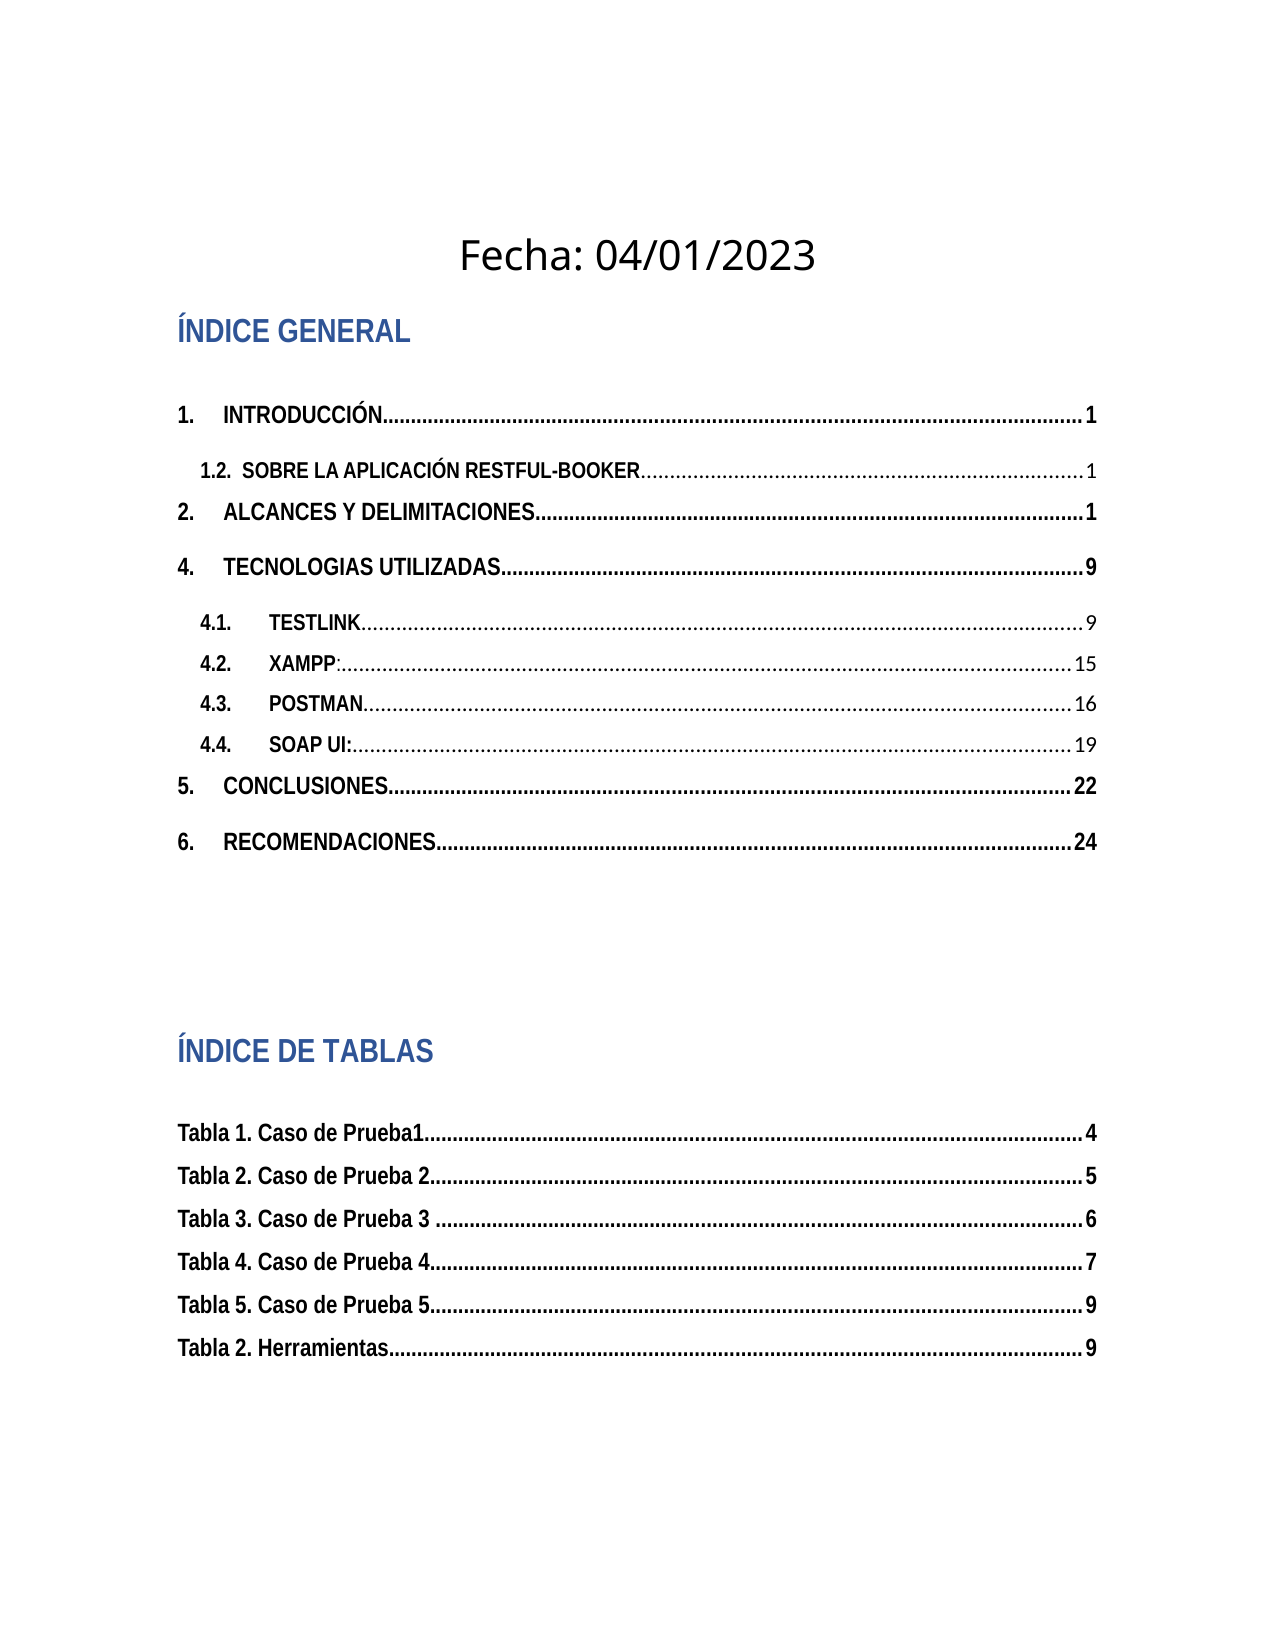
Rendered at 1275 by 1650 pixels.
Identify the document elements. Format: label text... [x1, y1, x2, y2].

text Fecha: 04/01/2023 [177, 226, 1098, 282]
